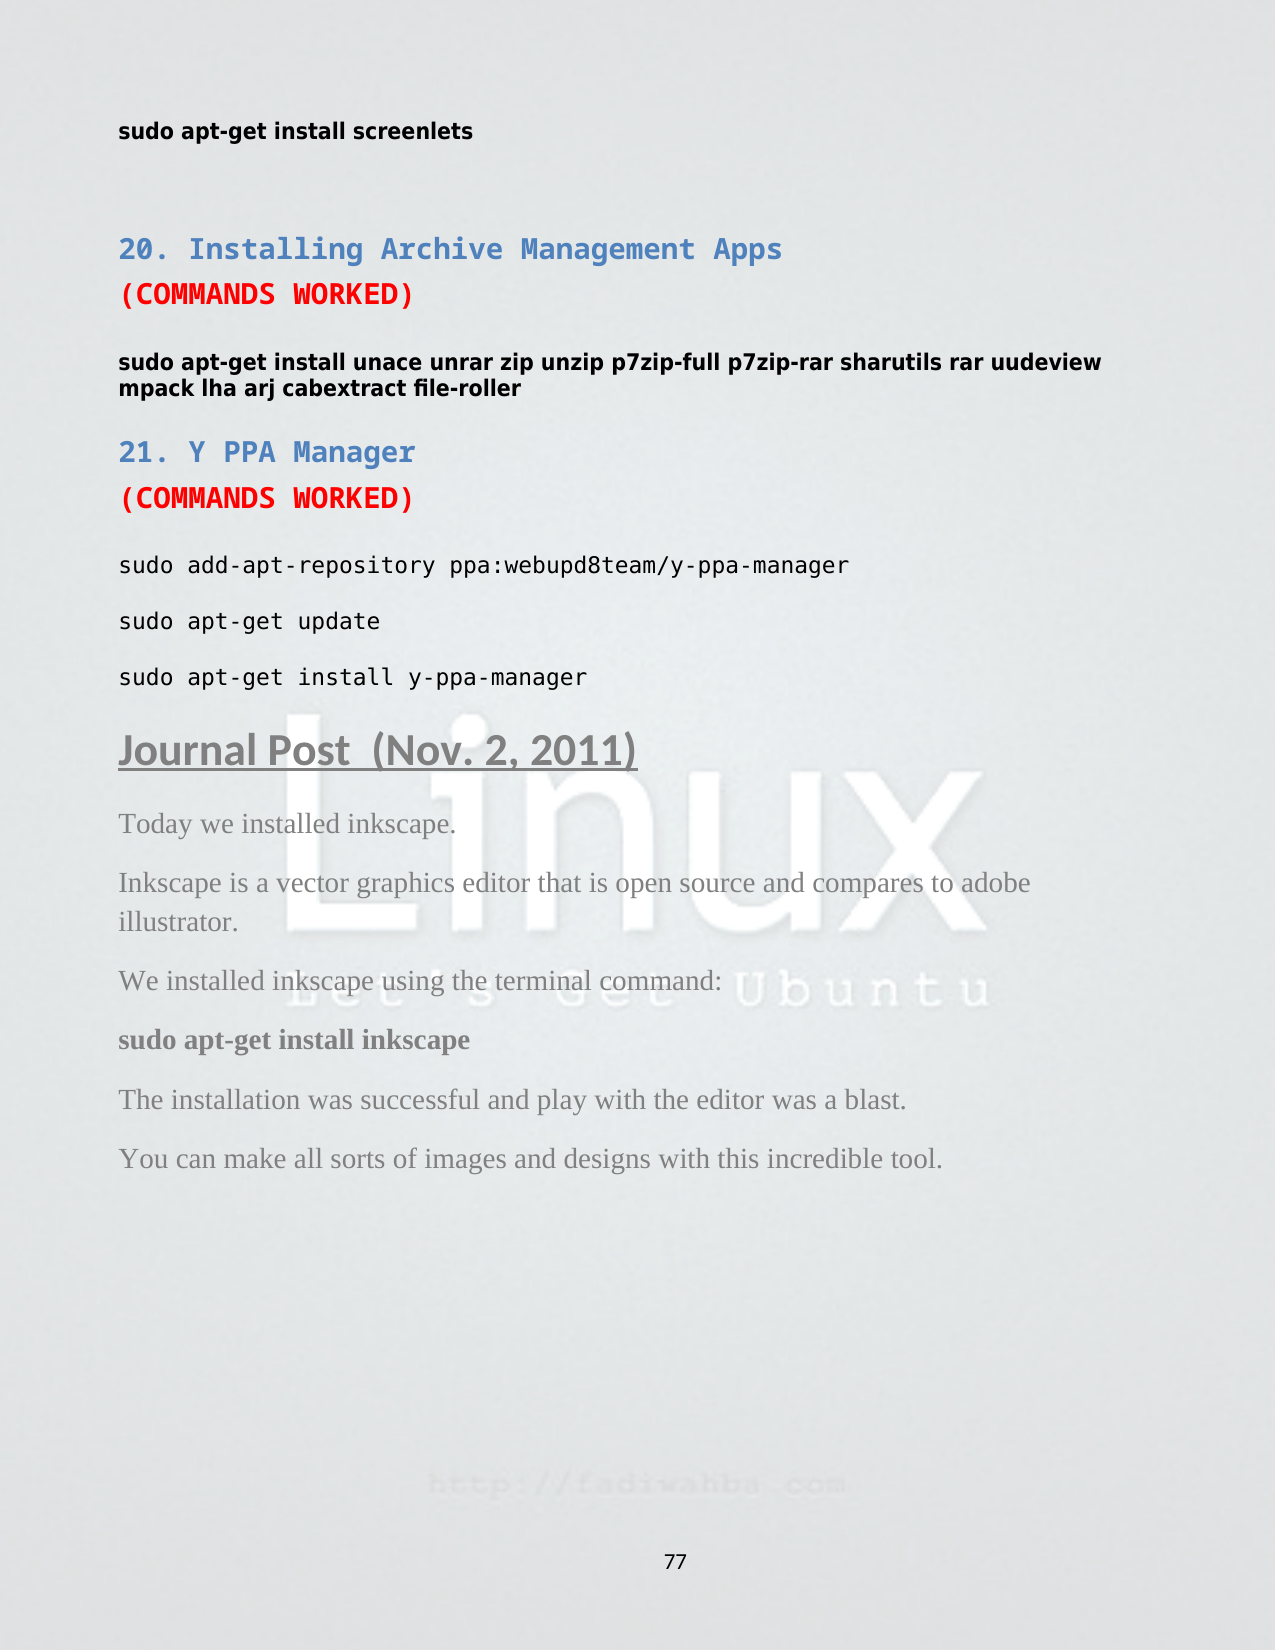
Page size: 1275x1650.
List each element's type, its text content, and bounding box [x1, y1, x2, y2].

text sudo apt-get install inkscape [118, 1022, 1157, 1056]
text sudo apt-get install y-ppa-manager [118, 664, 1157, 691]
text Inkscape is a vector graphics editor that is open source and compares to adobe illustrator. [118, 865, 1157, 937]
subtitle 21. Y PPA Manager (COMMANDS WORKED) [118, 432, 1157, 517]
text sudo apt-get install unace unrar zip unzip p7zip-full p7zip-rar sharutils rar uudeview mpack lha arj cabextract file-roller [118, 349, 1157, 402]
text sudo apt-get install screenlets [118, 118, 1157, 145]
subtitle 20. Installing Archive Management Apps (COMMANDS WORKED) [118, 228, 1157, 313]
text We installed inkscape using the terminal command: [118, 963, 1157, 997]
text Today we installed inkscape. [118, 806, 1157, 839]
text You can make all sorts of images and designs with this incredible tool. [118, 1141, 1157, 1175]
text The installation was successful and play with the editor was a blast. [118, 1082, 1157, 1115]
text sudo apt-get update [118, 608, 1157, 635]
text sudo add-apt-repository ppa:webupd8team/y-ppa-manager [118, 552, 1157, 579]
text Journal Post (Nov. 2, 2011) [118, 721, 1157, 777]
